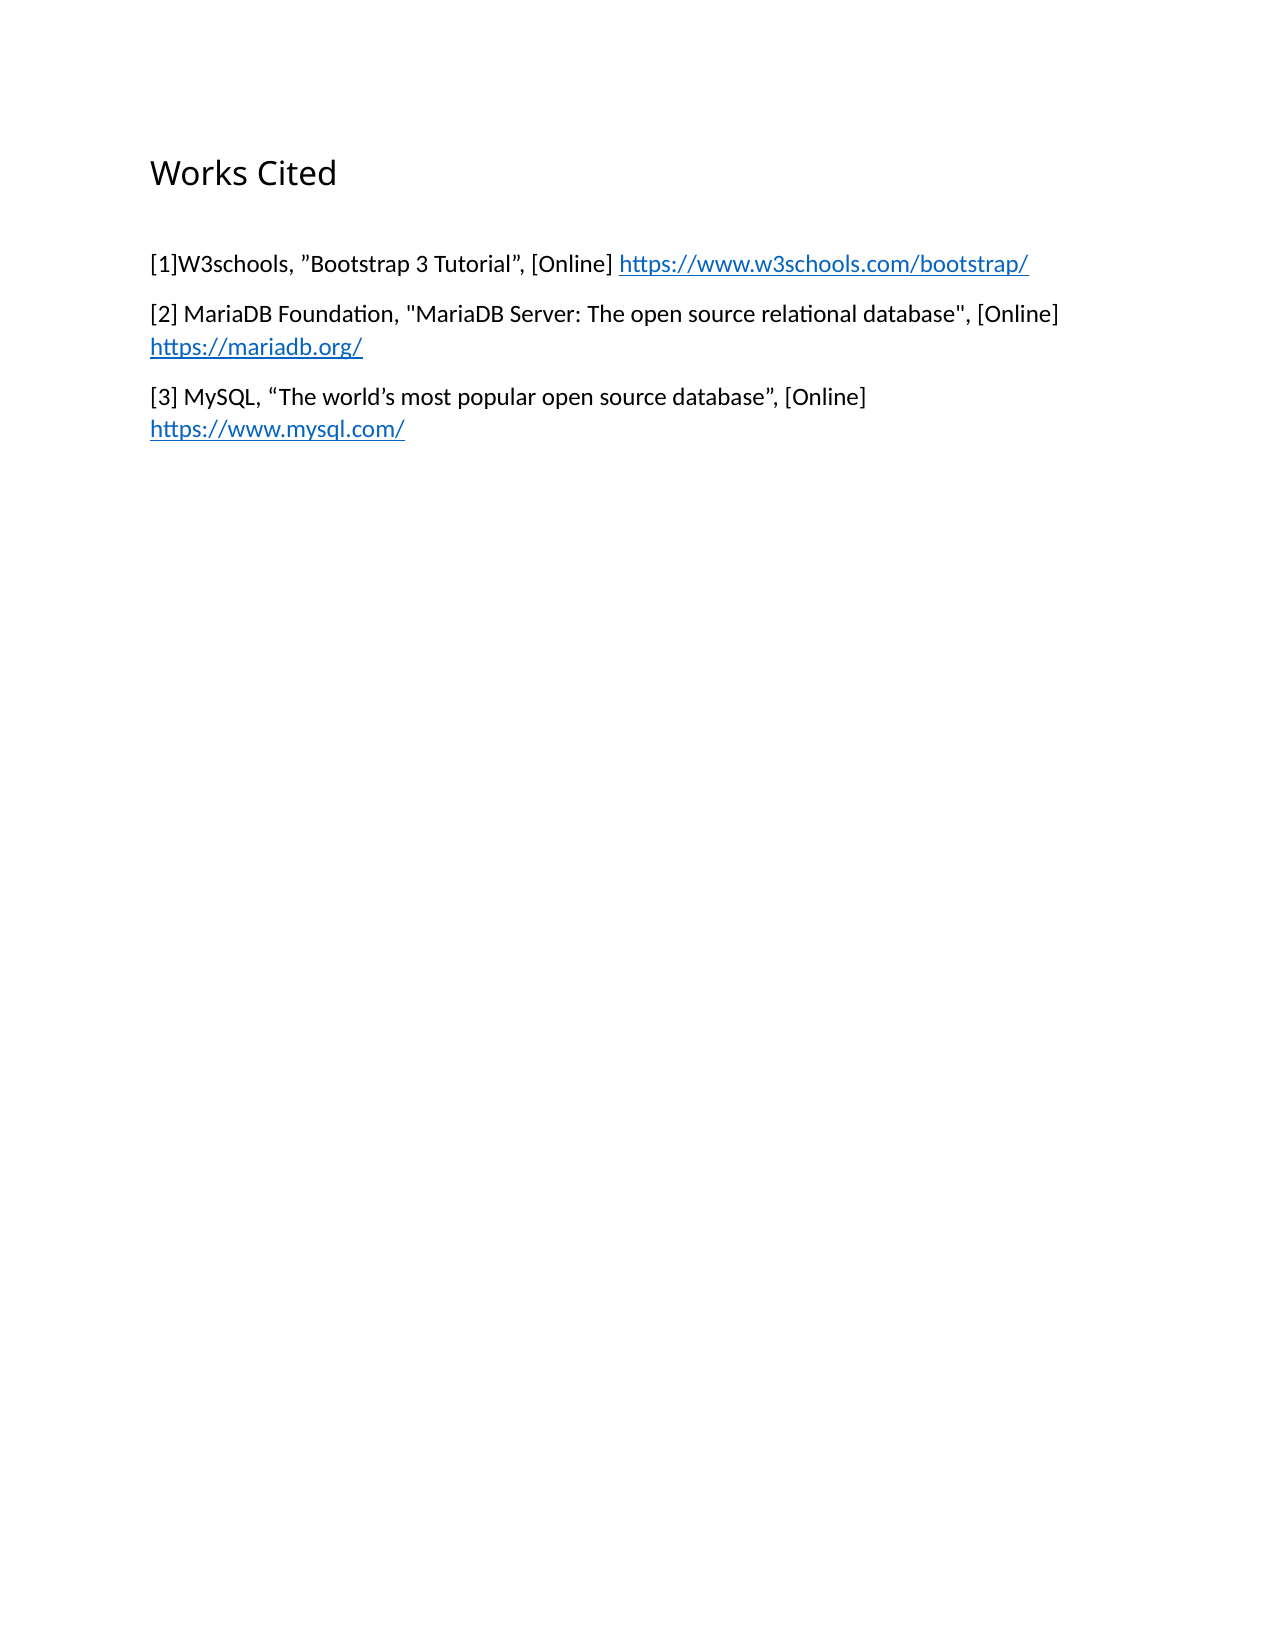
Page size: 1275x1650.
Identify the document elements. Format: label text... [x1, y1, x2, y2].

text [2] MariaDB Foundation, "MariaDB Server: The open source relational database", [Online] https://mariadb.org/ [150, 298, 1125, 362]
subtitle Works Cited [150, 150, 1125, 195]
text [3] MySQL, “The world’s most popular open source database”, [Online] https://www.mysql.com/ [150, 381, 1125, 444]
text [1]W3schools, ”Bootstrap 3 Tutorial”, [Online] https://www.w3schools.com/bootstrap/ [150, 248, 1125, 279]
